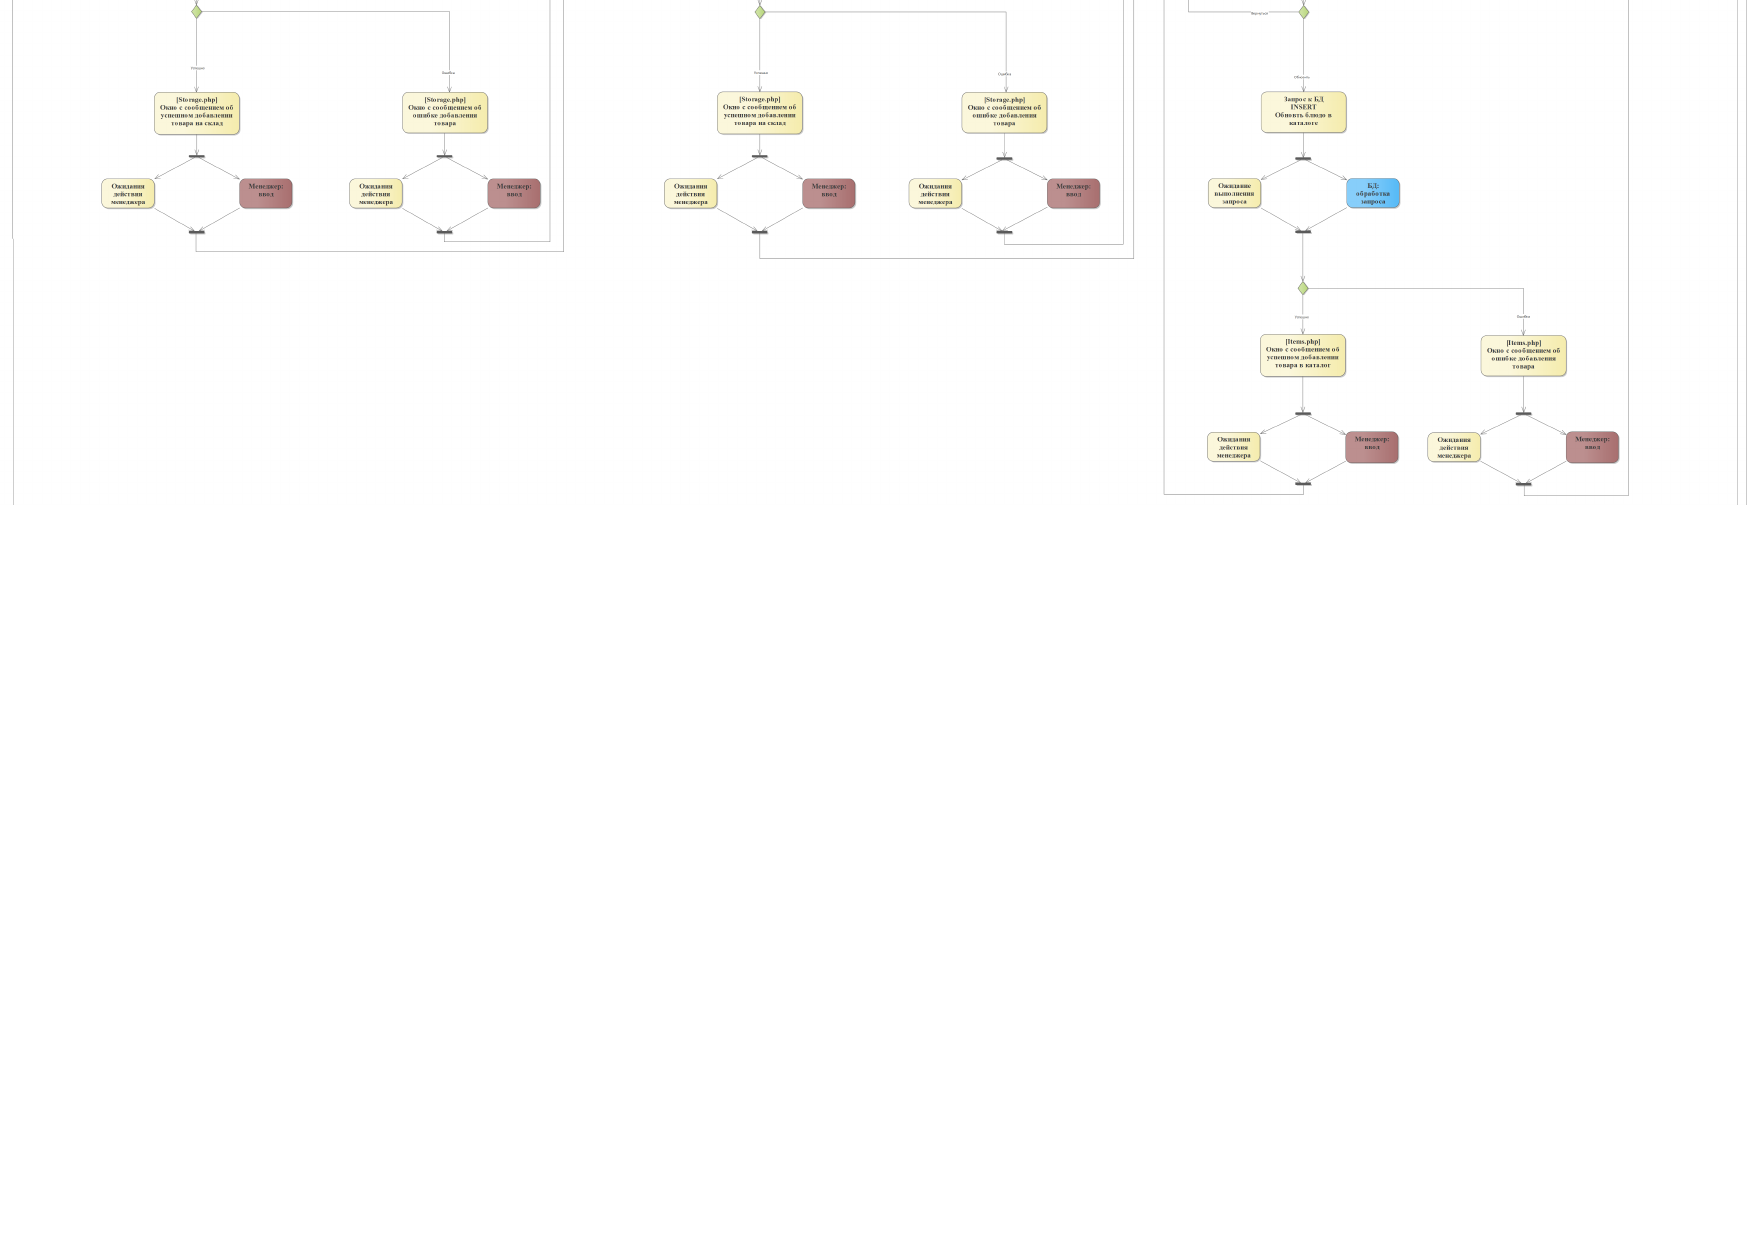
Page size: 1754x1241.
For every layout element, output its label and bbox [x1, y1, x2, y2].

picture [0, 0, 1747, 505]
